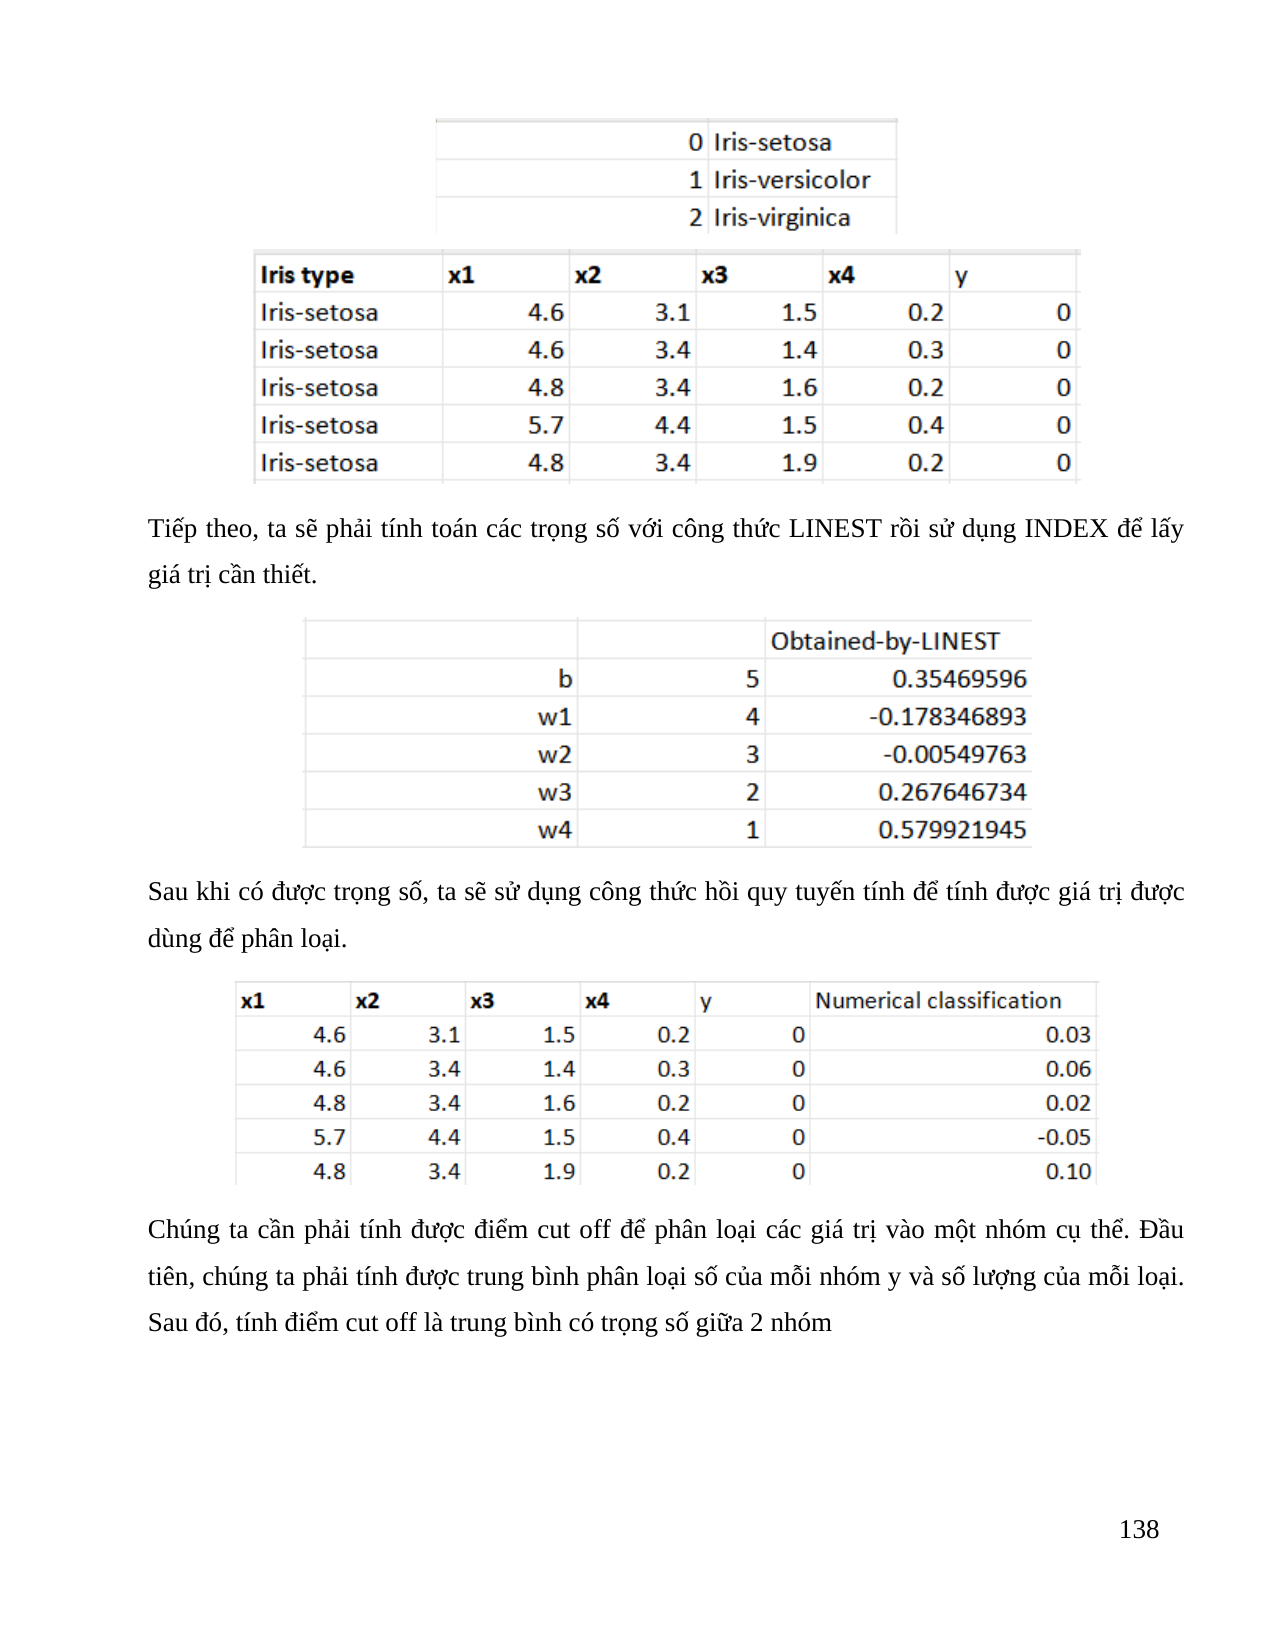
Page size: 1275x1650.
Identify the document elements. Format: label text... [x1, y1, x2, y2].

picture [302, 617, 1032, 848]
text Sau khi có được trọng số, ta sẽ sử dụng công thức hồi quy tuyến tính để tính được giá trị được dùng để phân loại. [148, 875, 1186, 953]
picture [234, 981, 1100, 1185]
picture [253, 249, 1082, 484]
text Chúng ta cần phải tính được điểm cut off để phân loại các giá trị vào một nhóm cụ thể. Đầu tiên, chúng ta phải tính được trung bình phân loại số của mỗi nhóm y và số lượng của mỗi loại. Sau đó, tính điểm cut off là trung bình có trọng số giữa 2 nhóm [148, 1213, 1186, 1337]
picture [435, 118, 899, 234]
text Tiếp theo, ta sẽ phải tính toán các trọng số với công thức LINEST rồi sử dụng INDEX để lấy giá trị cần thiết. [148, 512, 1186, 589]
